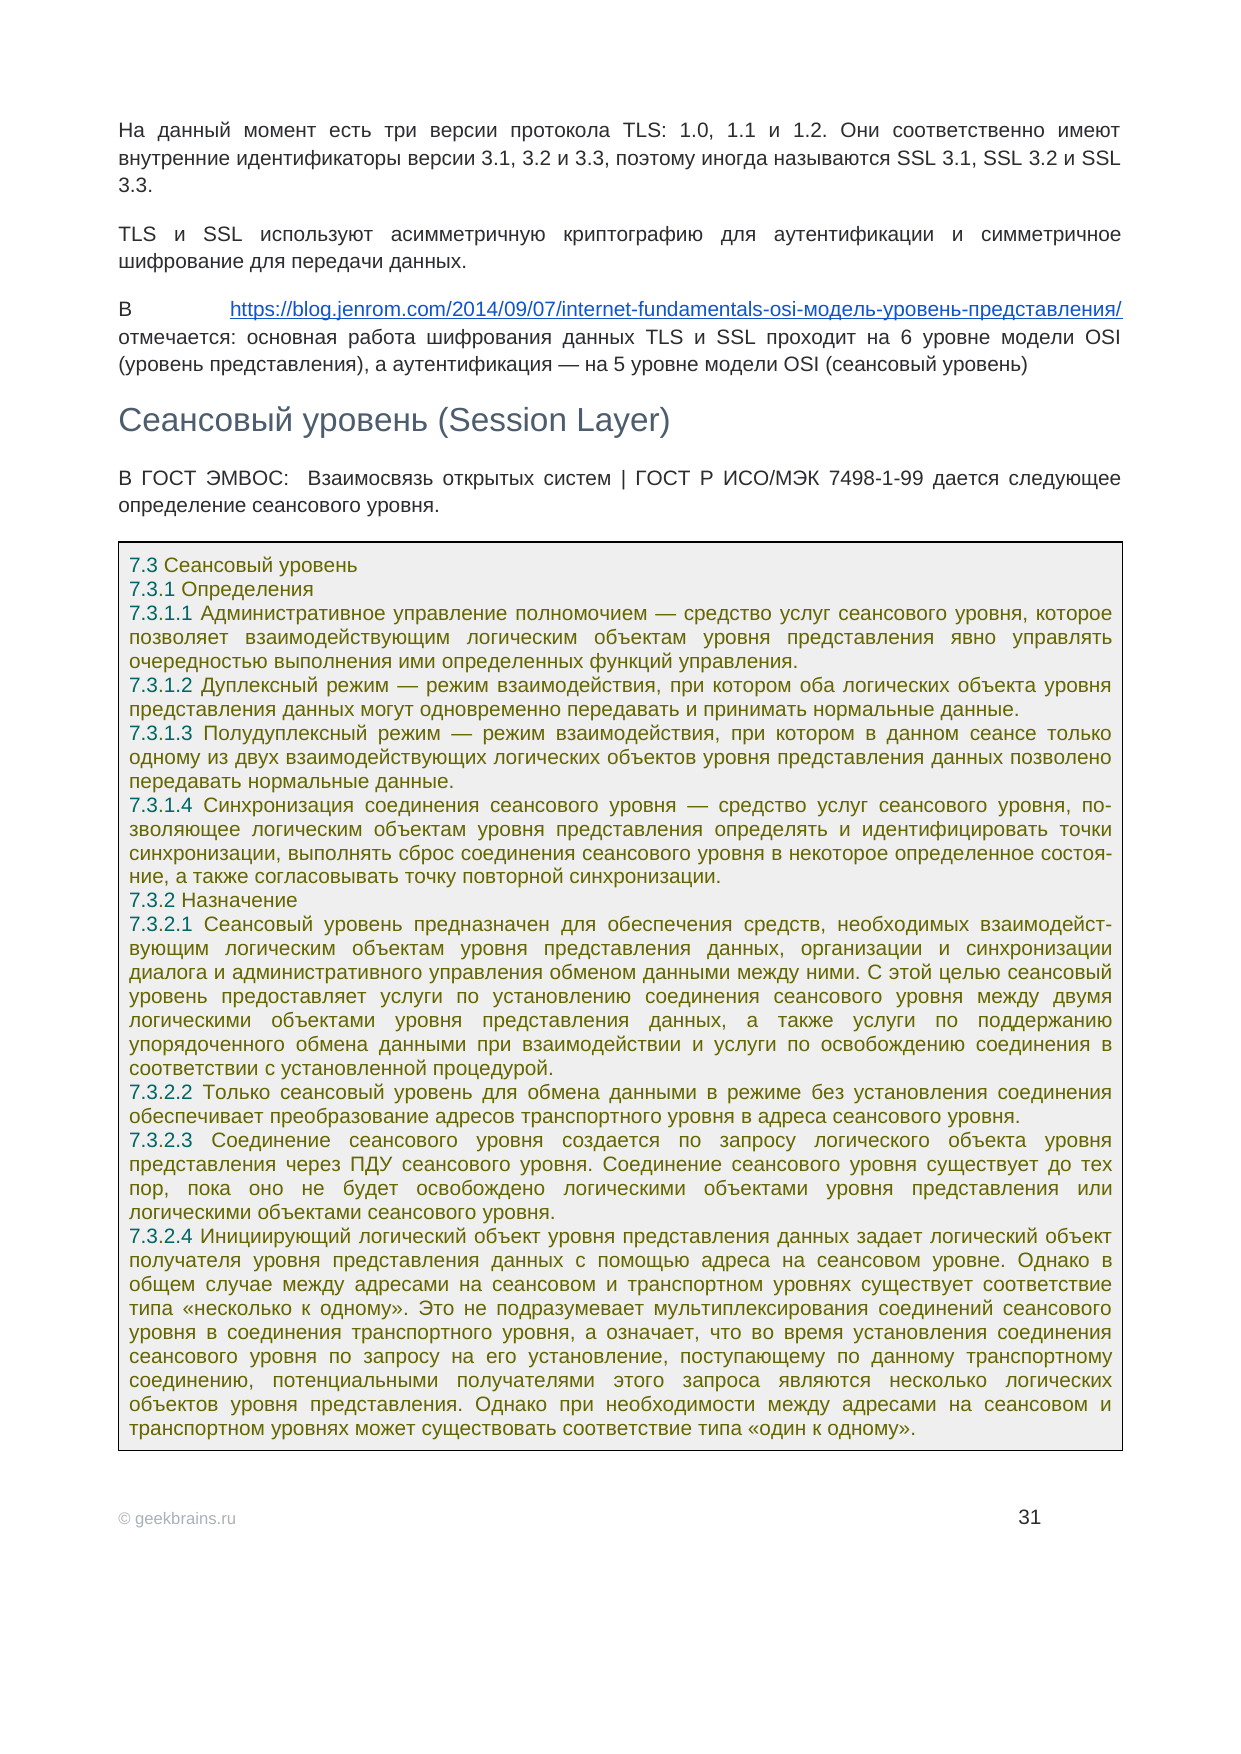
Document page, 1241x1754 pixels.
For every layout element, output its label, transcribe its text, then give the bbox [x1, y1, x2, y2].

subtitle Сеансовый уровень (Session Layer) [118, 401, 1122, 439]
table_header 7.3 Сеансовый уровень 7.3.1 Определения 7.3.1.1 Административное управление полномочием — средство услуг сеансового уровня, кото­рое позволяет взаимодействующим логическим объектам уровня представления явно управлять очередностью выполнения ими определенных функций управления. 7.3.1.2 Дуплексный режим — режим взаимодействия, при котором оба логических объекта уровня представления данных могут одновременно передавать и принимать нормальные данные. 7.3.1.3 Полудуплексный режим — режим взаимодействия, при котором в данном сеансе только одному из двух взаимодействующих логических объектов уровня представления данных позволено передавать нормальные данные. 7.3.1.4 Синхронизация соединения сеансового уровня — средство услуг сеансового уровня, по­зволяющее логическим объектам уровня представления определять и идентифицировать точки синхронизации, выполнять сброс соединения сеансового уровня в некоторое определенное состоя­ние, а также согласовывать точку повторной синхронизации. 7.3.2 Назначение 7.3.2.1 Сеансовый уровень предназначен для обеспечения средств, необходимых взаимодейст­вующим логическим объектам уровня представления данных, организации и синхронизации диалога и административного управления обменом данными между ними. С этой целью сеансовый уровень предоставляет услуги по установлению соединения сеансового уровня между двумя логическими объектами уровня представления данных, а также услуги по поддержанию упорядоченного обмена данными при взаимодействии и услуги по освобождению соединения в соответствии с установлен­ной процедурой. 7.3.2.2 Только сеансовый уровень для обмена данными в режиме без установления соединения обеспечивает преобразование адресов транспортного уровня в адреса сеансового уровня. 7.3.2.3 Соединение сеансового уровня создается по запросу логического объекта уровня представления через ПДУ сеансового уровня. Соединение сеансового уровня существует до тех пор, пока оно не будет освобождено логическими объектами уровня представления или логическими объектами сеансового уровня. 7.3.2.4 Инициирующий логический объект уровня представления данных задает логический объект получателя уровня представления данных с помощью адреса на сеансовом уровне. Однако в общем случае между адресами на сеансовом и транспортном уровнях существует соответствие типа «несколько к одному». Это не подразумевает мультиплексирования соединений сеансового уровня в соединения транспортного уровня, а означает, что во время установления соединения сеансового уровня по запросу на его установление, поступающему по данному транспортному соединению, потенциальными получателями этого запроса являются несколько логических объектов уровня представления. Однако при необходимости между адресами на сеансовом и транспортном уровнях может существовать соответствие типа «один к одному». [119, 543, 1122, 1450]
text TLS и SSL используют асимметричную криптографию для аутентификации и симметричное шифрование для передачи данных. [118, 221, 1122, 273]
text На данный момент есть три версии протокола TLS: 1.0, 1.1 и 1.2. Они соответственно имеют внутренние идентификаторы версии 3.1, 3.2 и 3.3, поэтому иногда называются SSL 3.1, SSL 3.2 и SSL 3.3. [118, 118, 1122, 197]
text В https://blog.jenrom.com/2014/09/07/internet-fundamentals-osi-модель-уровень-представления/ отмечается: основная работа шифрования данных TLS и SSL проходит на 6 уровне модели OSI (уровень представления), а аутентификация — на 5 уровне модели OSI (сеансовый уровень) [118, 297, 1122, 376]
text В ГОСТ ЭМВОС: Взаимосвязь открытых систем | ГОСТ Р ИСО/МЭК 7498-1-99 дается следующее определение сеансового уровня. [118, 466, 1122, 517]
